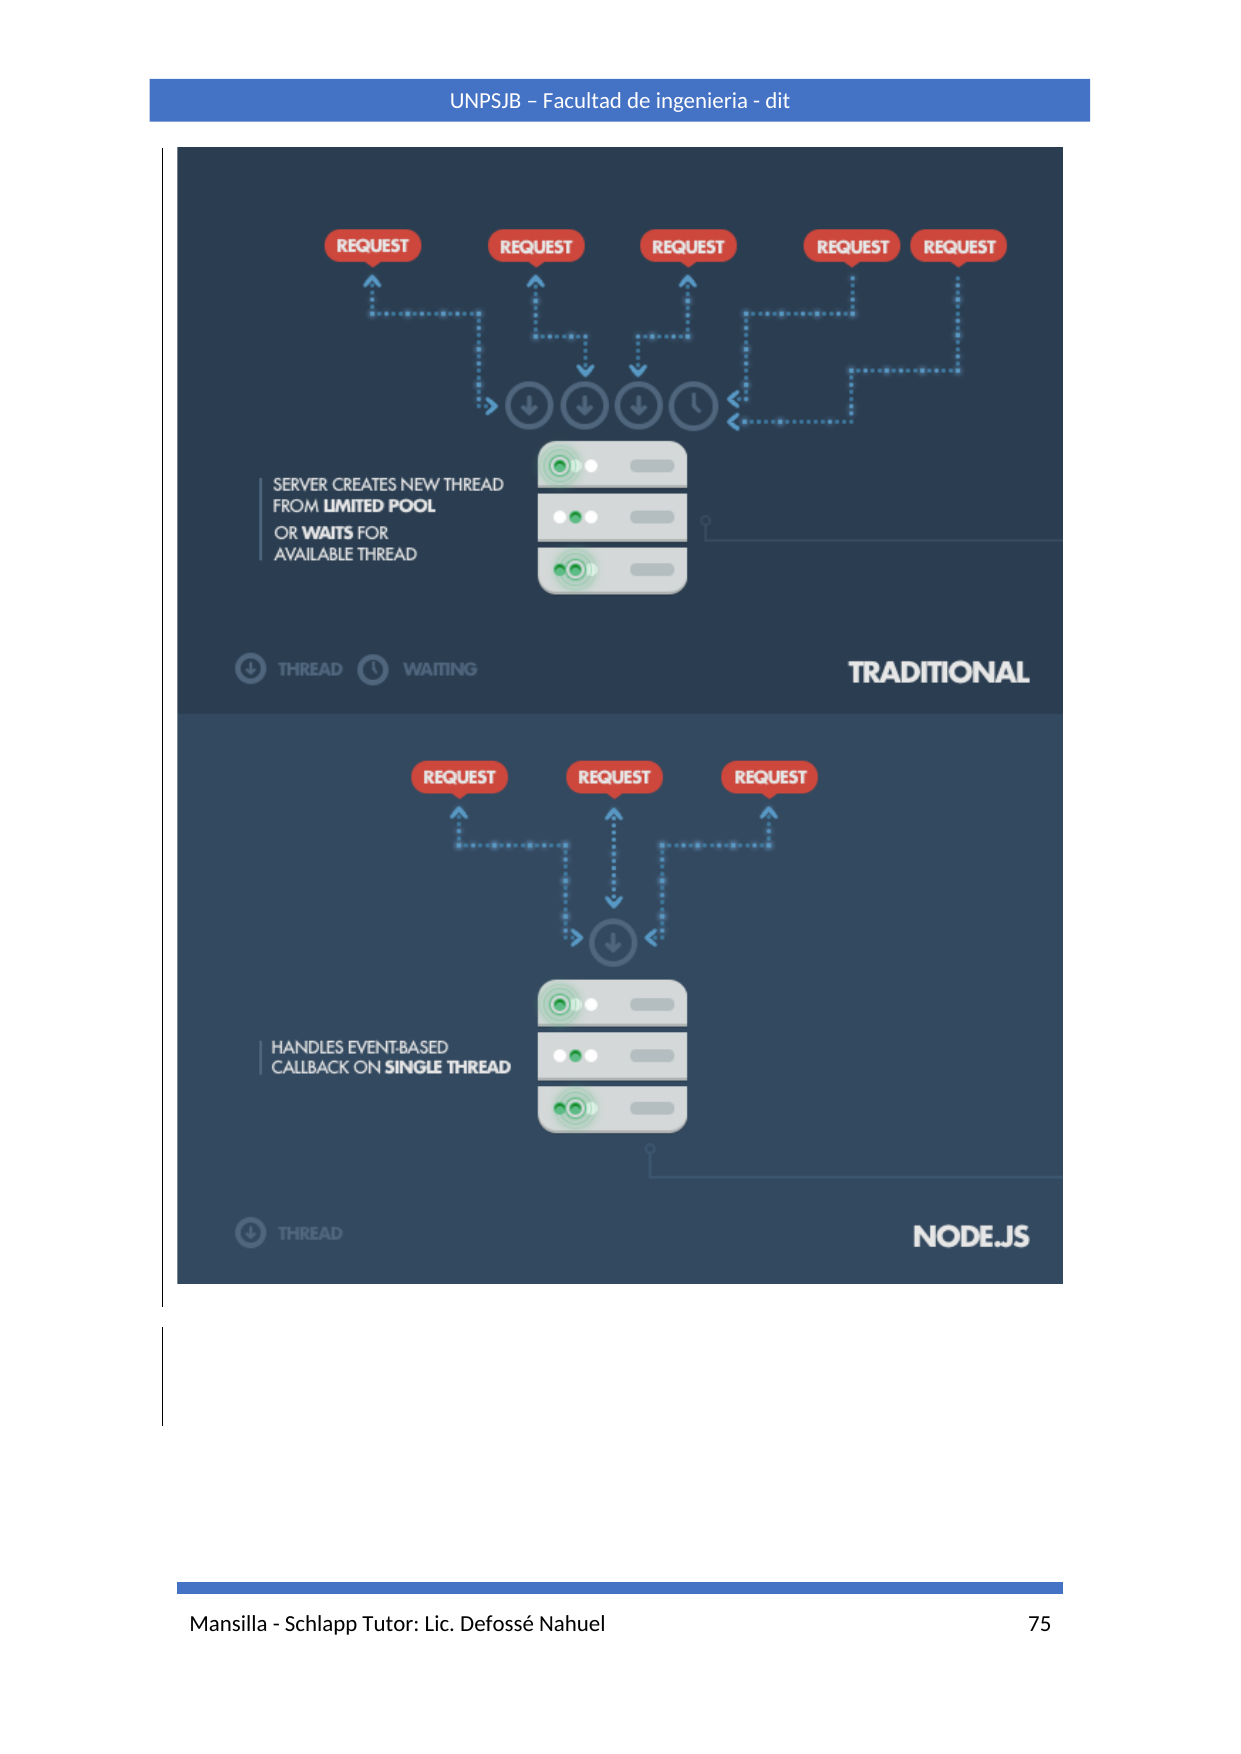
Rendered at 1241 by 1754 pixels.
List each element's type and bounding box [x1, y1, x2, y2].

picture [177, 147, 1063, 1284]
